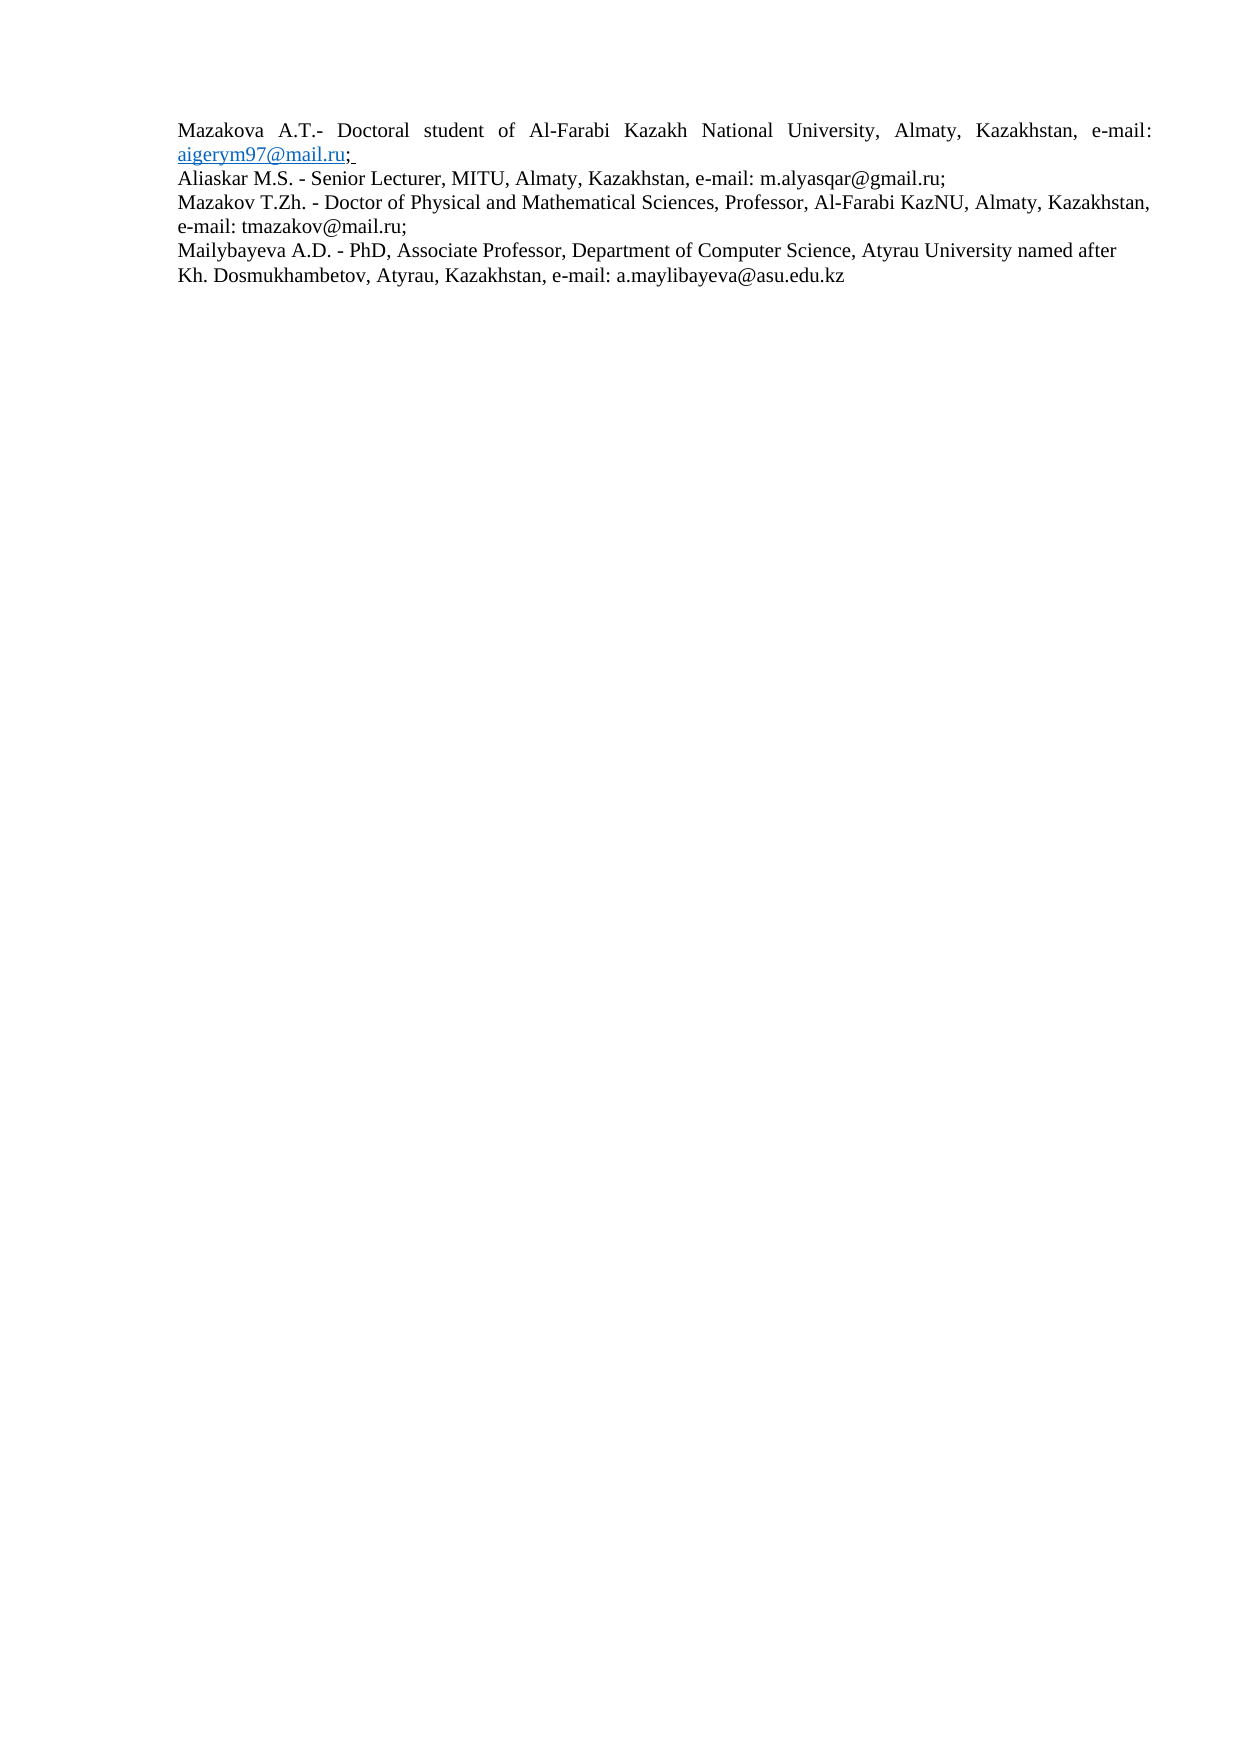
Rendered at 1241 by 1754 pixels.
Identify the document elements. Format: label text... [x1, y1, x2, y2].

text Aliaskar M.S. - Senior Lecturer, MITU, Almaty, Kazakhstan, e-mail: m.alyasqar@gmail.ru; [177, 166, 1152, 190]
text Mailybayeva A.D. - PhD, Associate Professor, Department of Computer Science, Atyrau University named after Kh. Dosmukhambetov, Atyrau, Kazakhstan, e-mail: a.maylibayeva@asu.edu.kz [177, 238, 1152, 287]
text Mazakova A.T.- Doctoral student of Al-Farabi Kazakh National University, Almaty, Kazakhstan, e-mail: aigerym97@mail.ru; [177, 118, 1152, 166]
text Mazakov T.Zh. - Doctor of Physical and Mathematical Sciences, Professor, Al-Farabi KazNU, Almaty, Kazakhstan, e-mail: tmazakov@mail.ru; [177, 190, 1152, 238]
